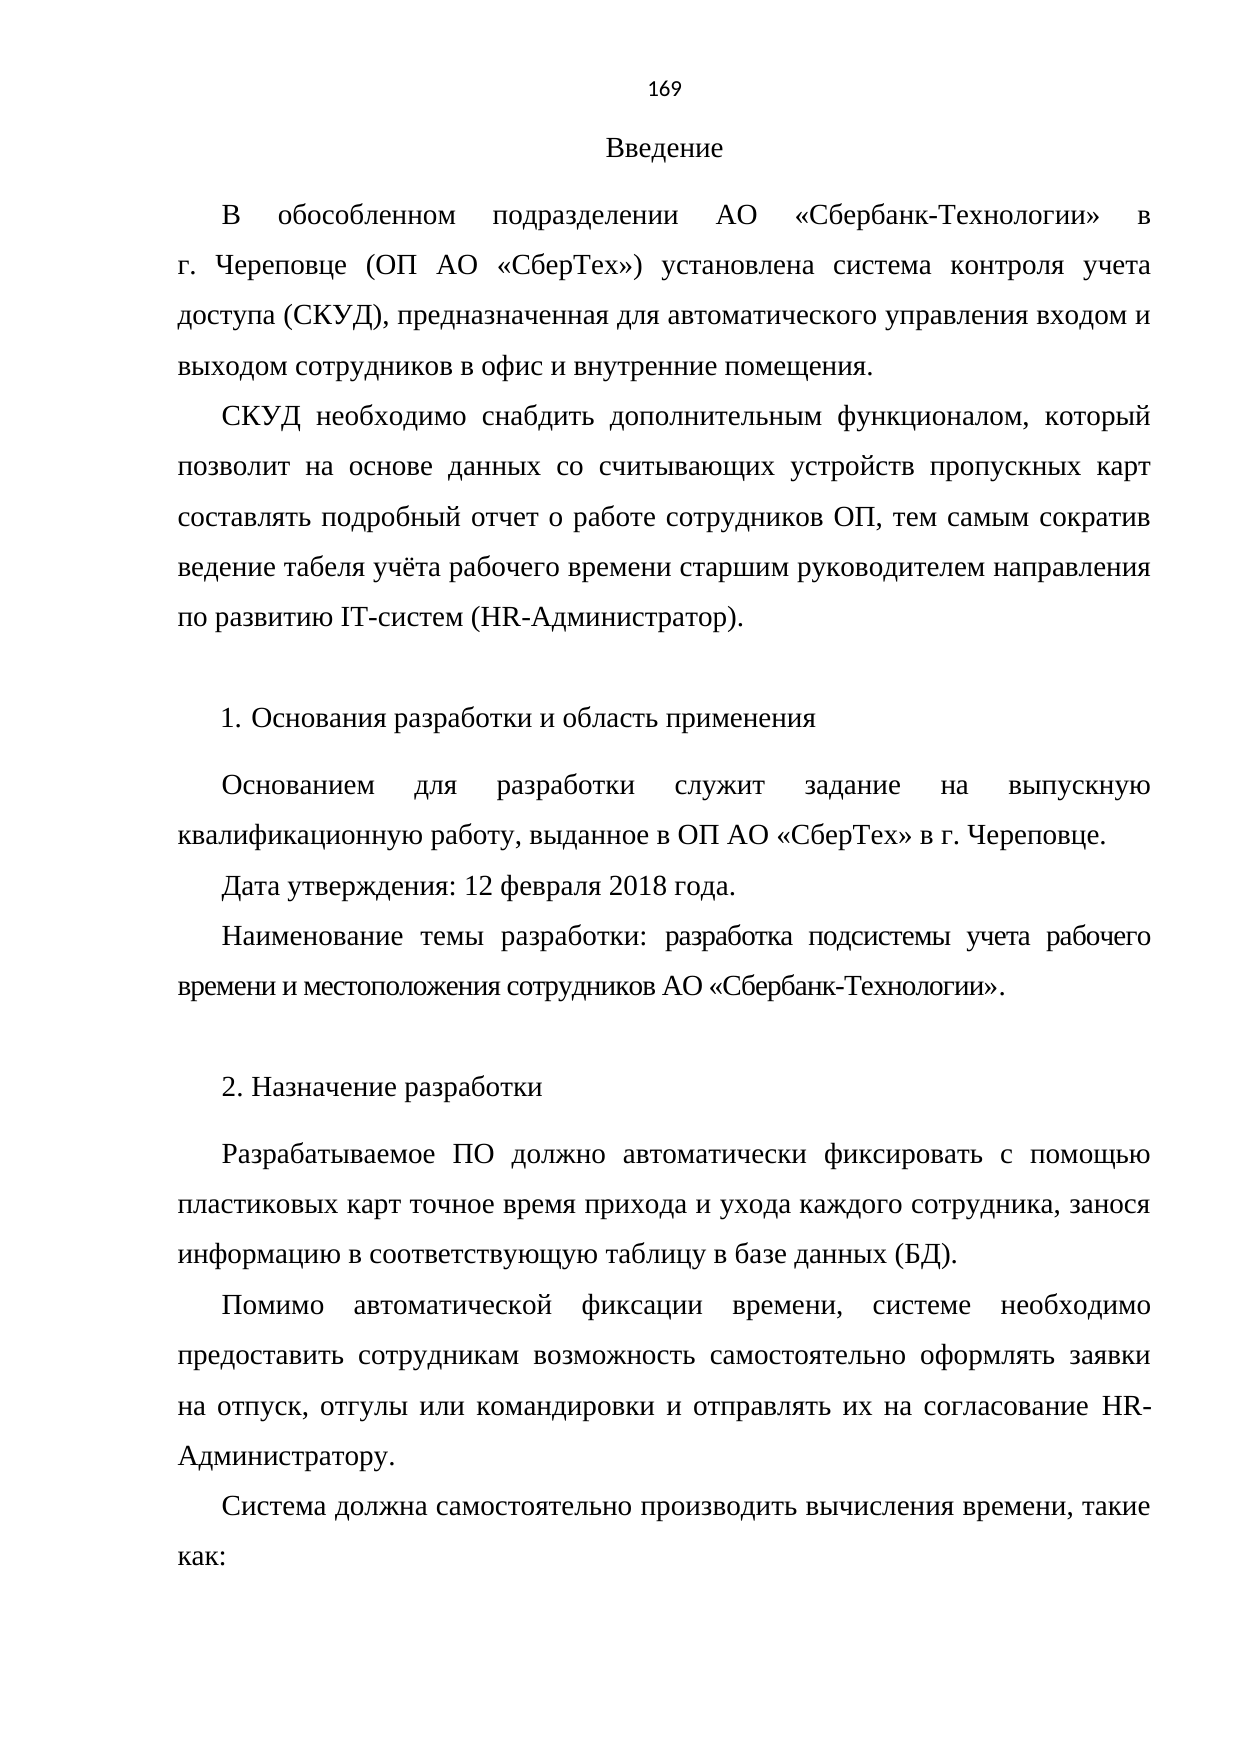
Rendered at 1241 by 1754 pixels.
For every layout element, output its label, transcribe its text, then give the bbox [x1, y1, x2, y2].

text Наименование темы разработки: разработка подсистемы учета рабочего времени и местоположения сотрудников АО «Сбербанк-Технологии». [177, 918, 1152, 1002]
text Помимо автоматической фиксации времени, системе необходимо предоставить сотрудникам возможность самостоятельно оформлять заявки на отпуск, отгулы или командировки и отправлять их на согласование HR-Администратору. [177, 1287, 1152, 1471]
text СКУД необходимо снабдить дополнительным функционалом, который позволит на основе данных со считывающих устройств пропускных карт составлять подробный отчет о работе сотрудников ОП, тем самым сократив ведение табеля учёта рабочего времени старшим руководителем направления по развитию IT-систем (HR-Администратор). [177, 398, 1152, 633]
text Дата утверждения: 12 февраля 2018 года. [177, 868, 1152, 901]
list Основания разработки и область применения [177, 700, 1152, 733]
text Разрабатываемое ПО должно автоматически фиксировать с помощью пластиковых карт точное время прихода и ухода каждого сотрудника, занося информацию в соответствующую таблицу в базе данных (БД). [177, 1136, 1152, 1270]
list Назначение разработки [177, 1069, 1152, 1102]
text Система должна самостоятельно производить вычисления времени, такие как: [177, 1488, 1152, 1572]
text Основанием для разработки служит задание на выпускную квалификационную работу, выданное в ОП АО «СберТех» в г. Череповце. [177, 767, 1152, 851]
text Введение [177, 130, 1152, 163]
text В обособленном подразделении АО «Сбербанк-Технологии» в г. Череповце (ОП АО «СберТех») установлена система контроля учета доступа (СКУД), предназначенная для автоматического управления входом и выходом сотрудников в офис и внутренние помещения. [177, 197, 1152, 381]
